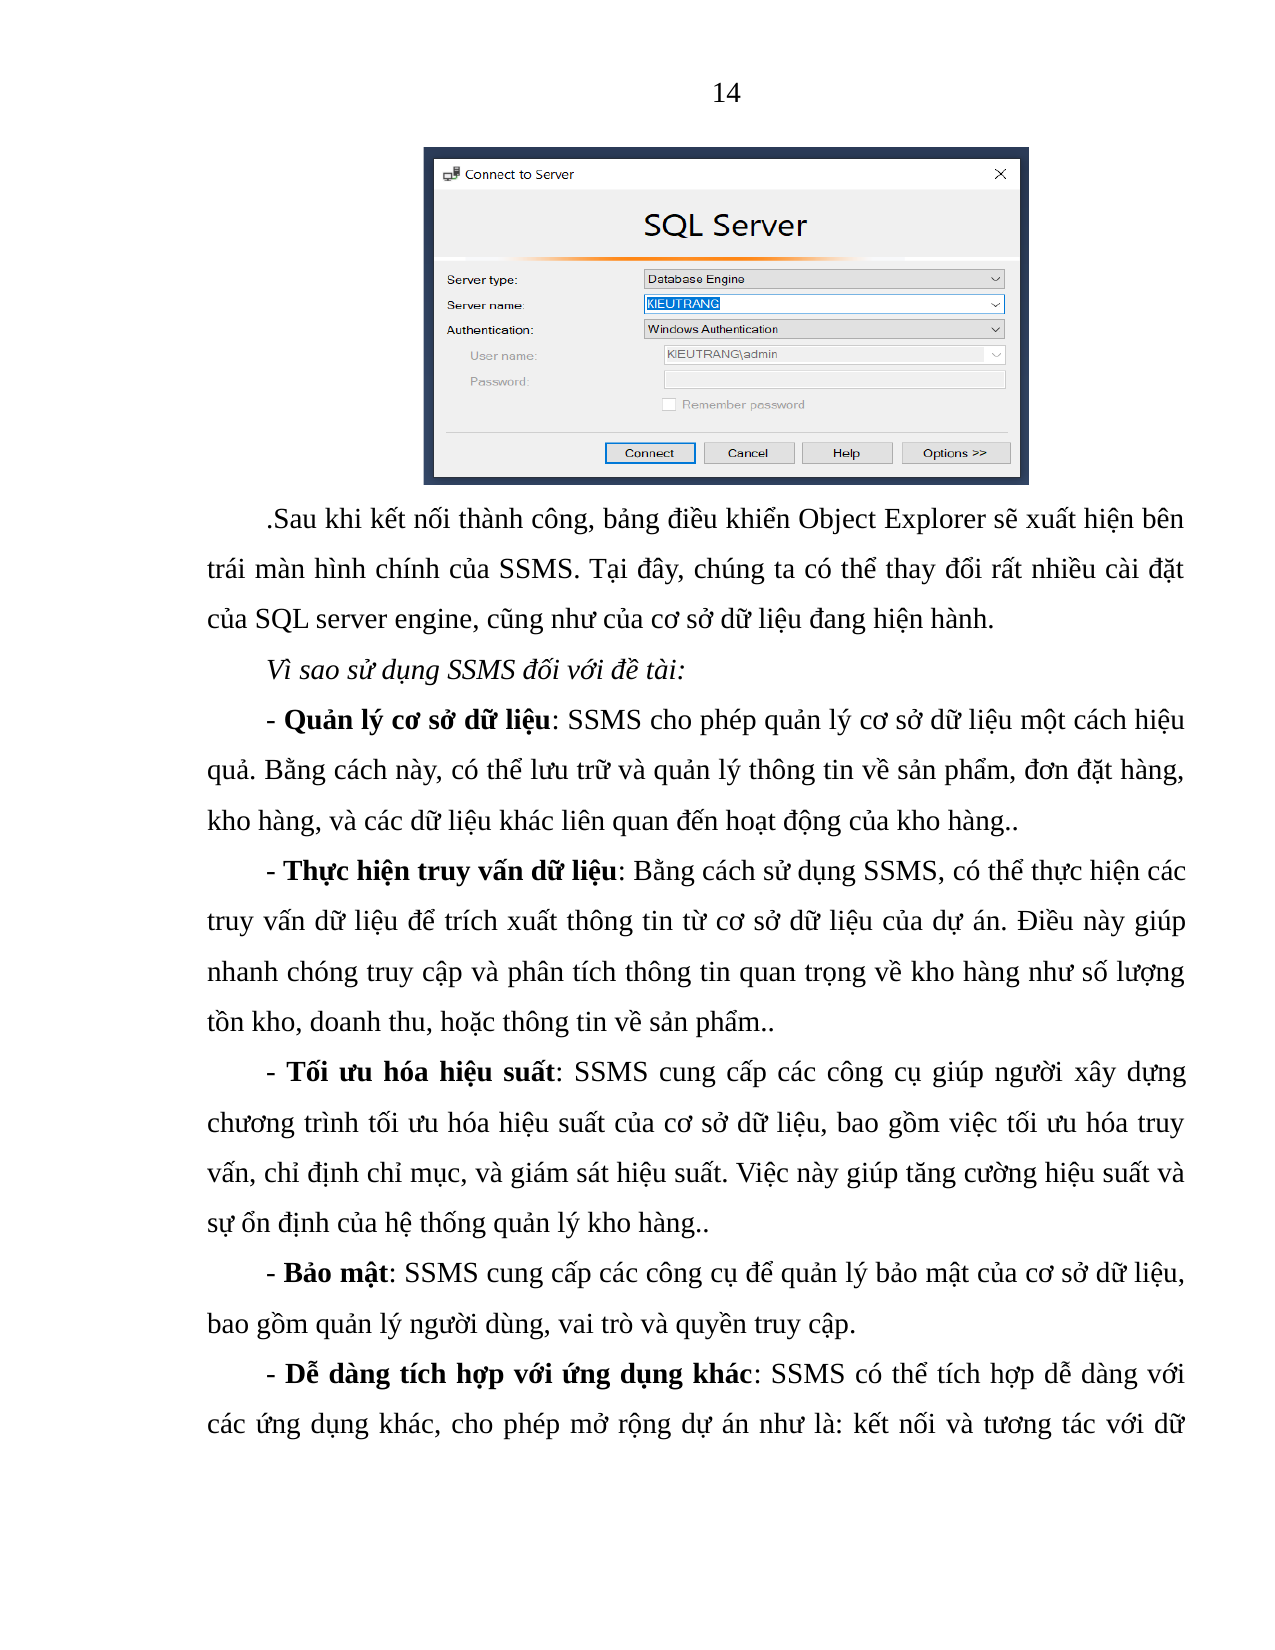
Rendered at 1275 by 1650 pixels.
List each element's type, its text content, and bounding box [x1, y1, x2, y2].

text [207, 1356, 1186, 1440]
text - Tối ưu hóa hiệu suất: SSMS cung cấp các công cụ giúp người xây dựng chương trình tối ưu hóa hiệu suất của cơ sở dữ liệu, bao gồm việc tối ưu hóa truy vấn, chỉ định chỉ mục, và giám sát hiệu suất. Việc này giúp tăng cường hiệu suất và sự ổn định của hệ thống quản lý kho hàng.. [207, 1054, 1186, 1239]
text Vì sao sử dụng SSMS đối với đề tài: [207, 652, 1186, 685]
text .Sau khi kết nối thành công, bảng điều khiển Object Explorer sẽ xuất hiện bên trái màn hình chính của SSMS. Tại đây, chúng ta có thể thay đổi rất nhiều cài đặt của SQL server engine, cũng như của cơ sở dữ liệu đang hiện hành. [207, 501, 1186, 635]
text - Quản lý cơ sở dữ liệu: SSMS cho phép quản lý cơ sở dữ liệu một cách hiệu quả. Bằng cách này, có thể lưu trữ và quản lý thông tin về sản phẩm, đơn đặt hàng, kho hàng, và các dữ liệu khác liên quan đến hoạt động của kho hàng.. [207, 702, 1186, 836]
text - Thực hiện truy vấn dữ liệu: Bằng cách sử dụng SSMS, có thể thực hiện các truy vấn dữ liệu để trích xuất thông tin từ cơ sở dữ liệu của dự án. Điều này giúp nhanh chóng truy cập và phân tích thông tin quan trọng về kho hàng như số lượng tồn kho, doanh thu, hoặc thông tin về sản phẩm.. [207, 853, 1186, 1038]
text - Bảo mật: SSMS cung cấp các công cụ để quản lý bảo mật của cơ sở dữ liệu, bao gồm quản lý người dùng, vai trò và quyền truy cập. [207, 1256, 1186, 1339]
picture [423, 147, 1029, 485]
